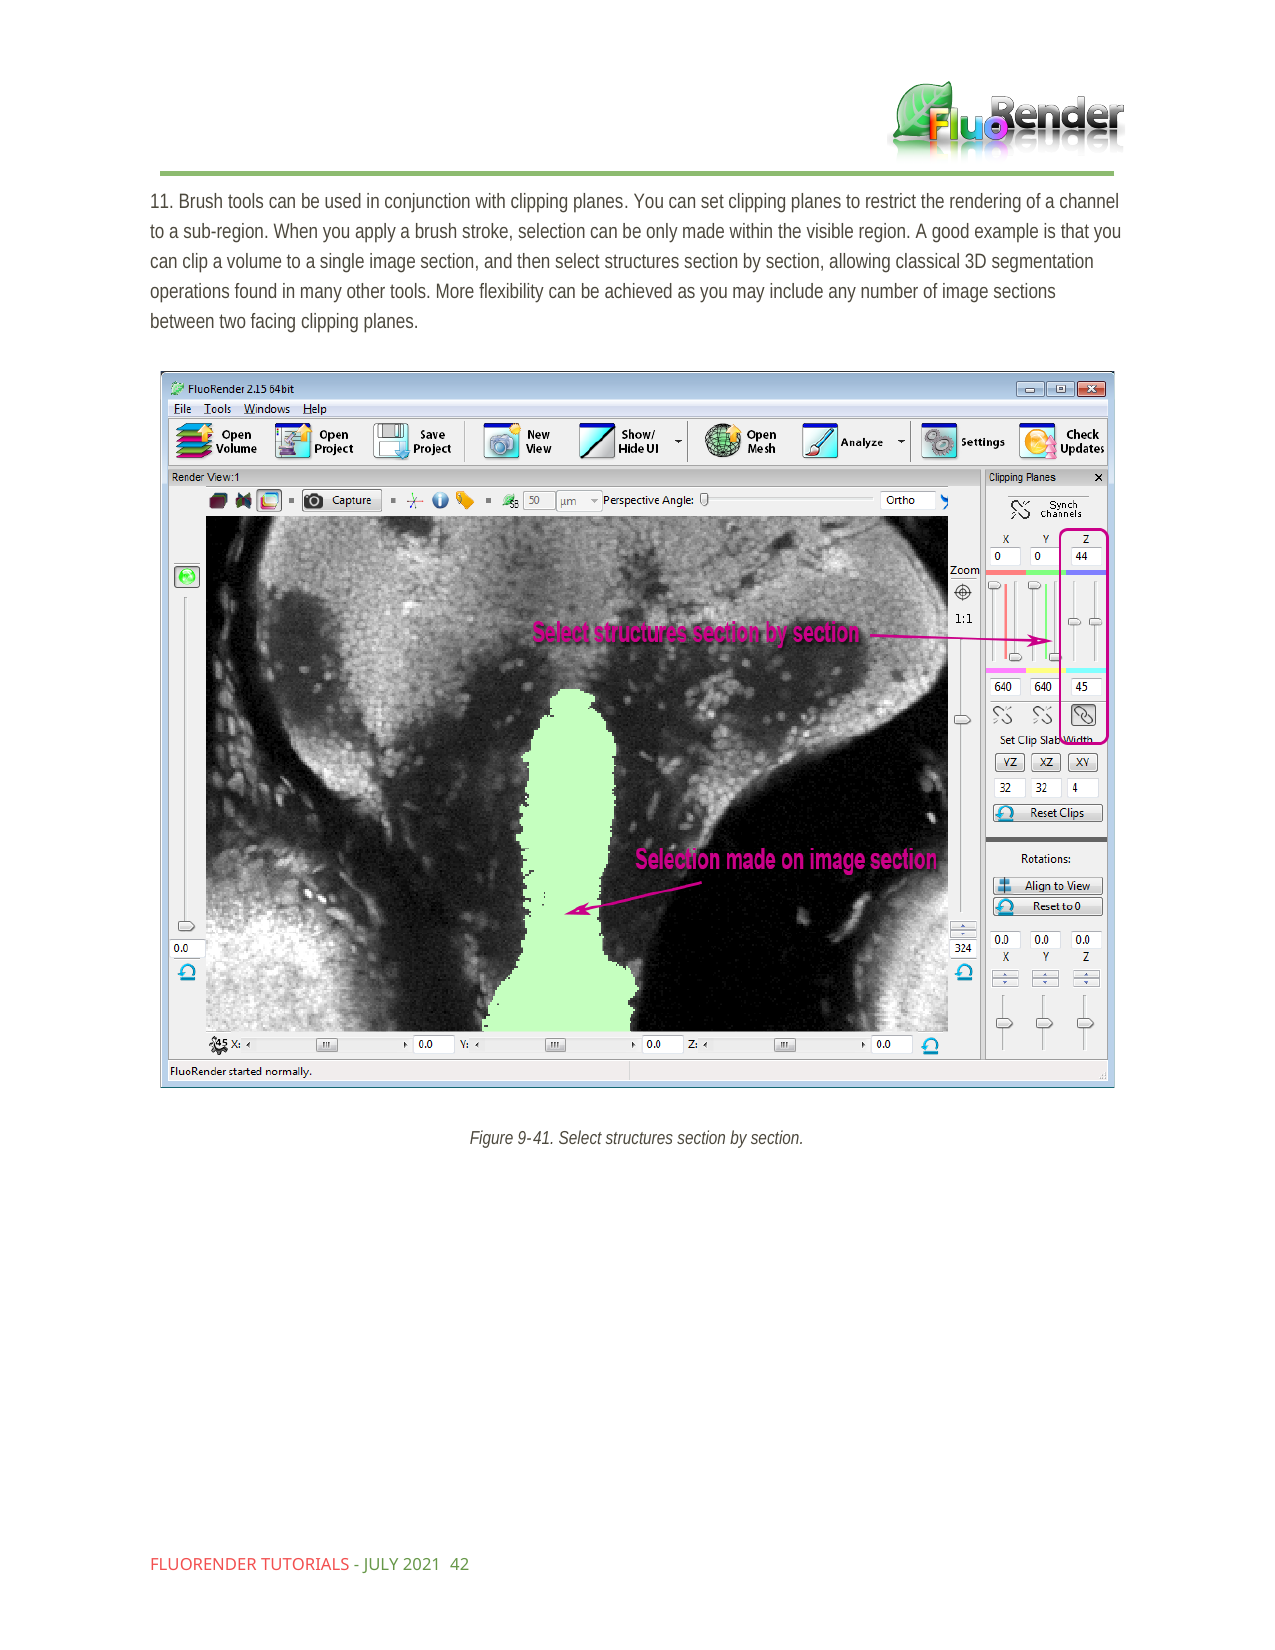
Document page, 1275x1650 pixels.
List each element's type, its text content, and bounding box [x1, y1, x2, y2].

text 11. Brush tools can be used in conjunction with clipping planes. You can set clipping planes to restrict the rendering of a channel to a sub-region. When you apply a brush stroke, selection can be only made within the visible region. A good example is that you can clip a volume to a single image section, and then select structures section by section, allowing classical 3D segmentation operations found in many other tools. More flexibility can be achieved as you may include any number of image sections between two facing clipping planes. [150, 189, 1125, 332]
picture [887, 75, 1125, 165]
picture [160, 371, 1115, 1088]
